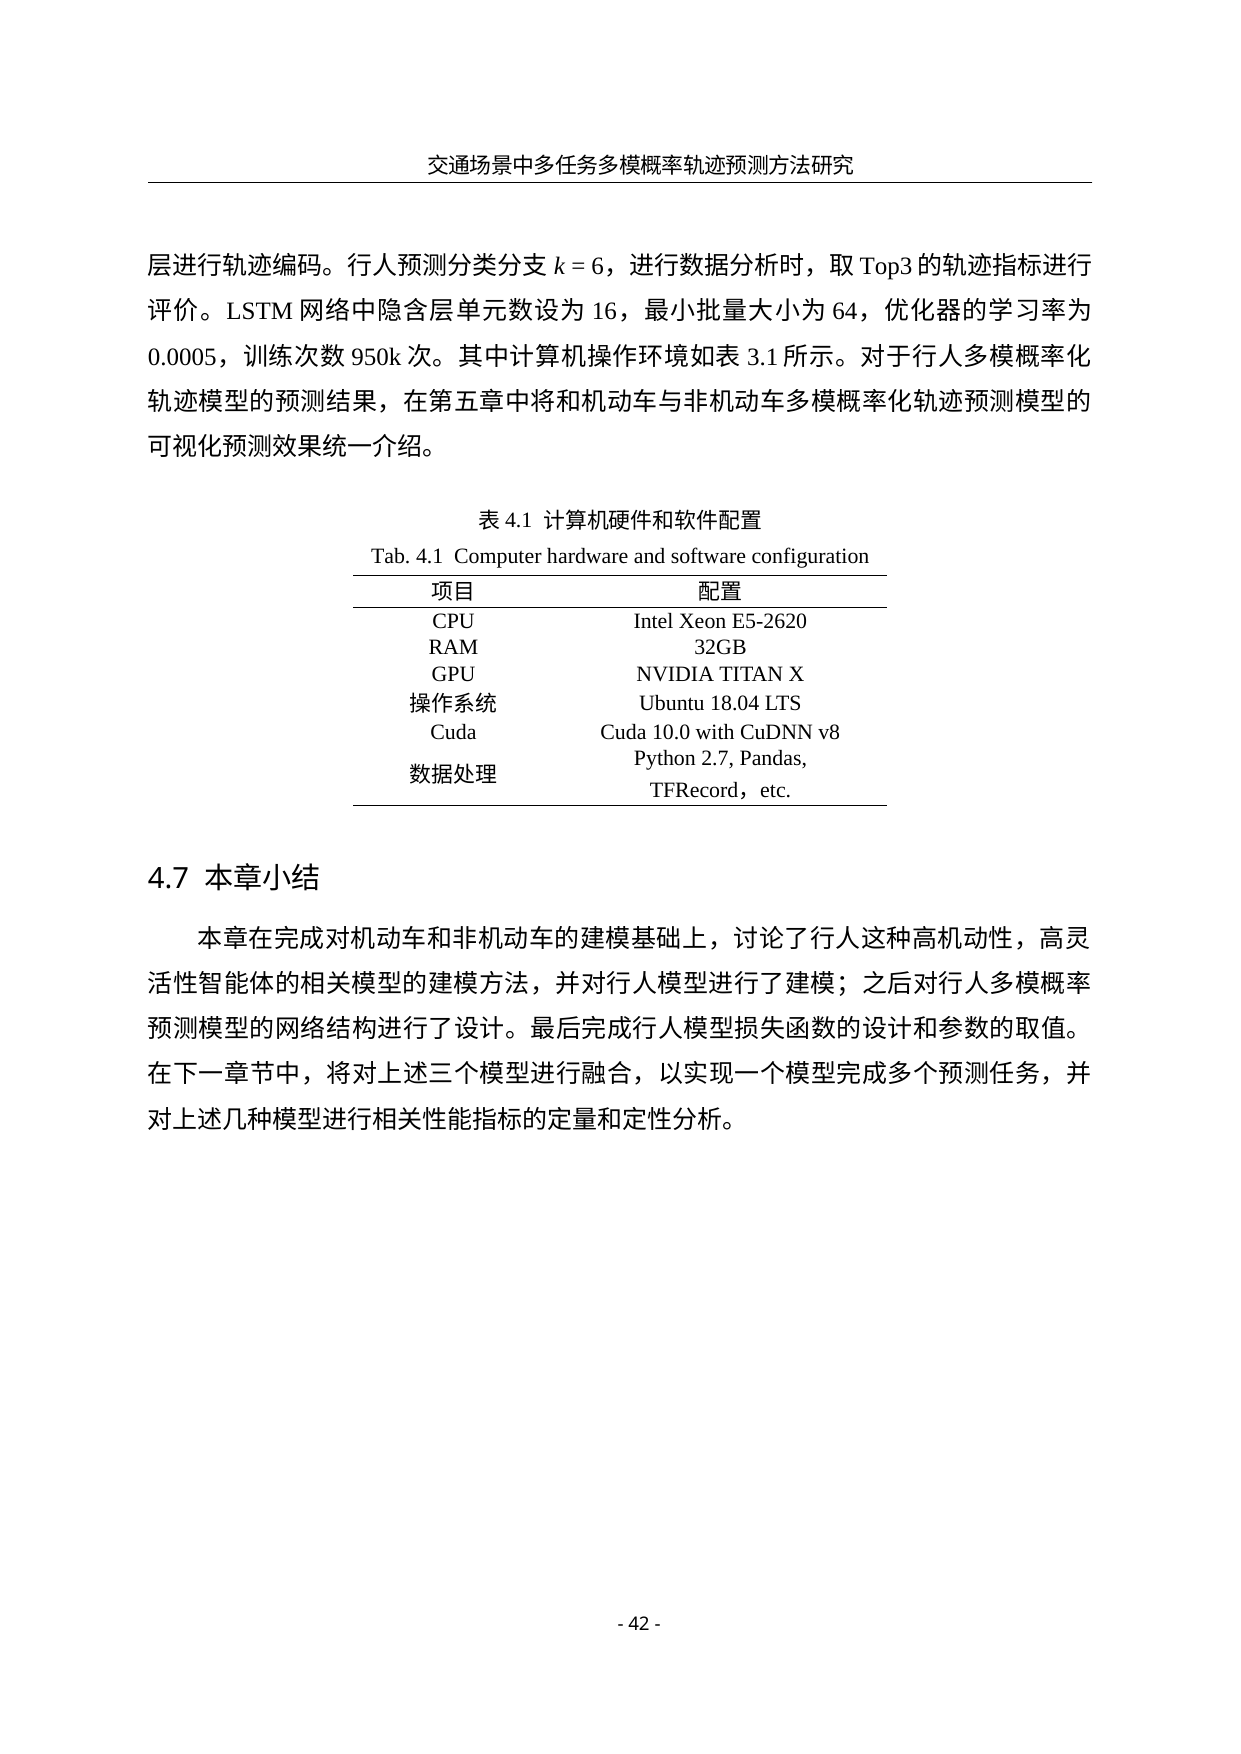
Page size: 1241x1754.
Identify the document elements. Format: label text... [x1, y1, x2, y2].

table_header 配置 [553, 576, 887, 607]
table_cell Ubuntu 18.04 LTS [553, 688, 887, 719]
table_cell GPU [353, 661, 553, 687]
subtitle 4.7 本章小结 [148, 854, 1092, 897]
table_cell NVIDIA TITAN X [553, 661, 887, 687]
text 本章在完成对机动车和非机动车的建模基础上，讨论了行人这种高机动性，高灵活性智能体的相关模型的建模方法，并对行人模型进行了建模；之后对行人多模概率预测模型的网络结构进行了设计。最后完成行人模型损失函数的设计和参数的取值。在下一章节中，将对上述三个模型进行融合，以实现一个模型完成多个预测任务，并对上述几种模型进行相关性能指标的定量和定性分析。 [148, 918, 1092, 1136]
text 表4.1 计算机硬件和软件配置 [148, 503, 1092, 535]
text Tab. 4.1 Computer hardware and software configuration [148, 543, 1092, 568]
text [148, 246, 1092, 463]
table_cell 操作系统 [353, 688, 553, 719]
table_cell Intel Xeon E5-2620 [553, 608, 887, 634]
table_cell Cuda [353, 719, 553, 745]
table_cell Cuda 10.0 with CuDNN v8 [553, 719, 887, 745]
table_cell Python 2.7, Pandas, TFRecord，etc. [553, 745, 887, 805]
table_cell 32GB [553, 634, 887, 661]
table_header 项目 [353, 576, 553, 607]
table_cell RAM [353, 634, 553, 661]
table_cell CPU [353, 608, 553, 634]
table_cell 数据处理 [353, 745, 553, 805]
